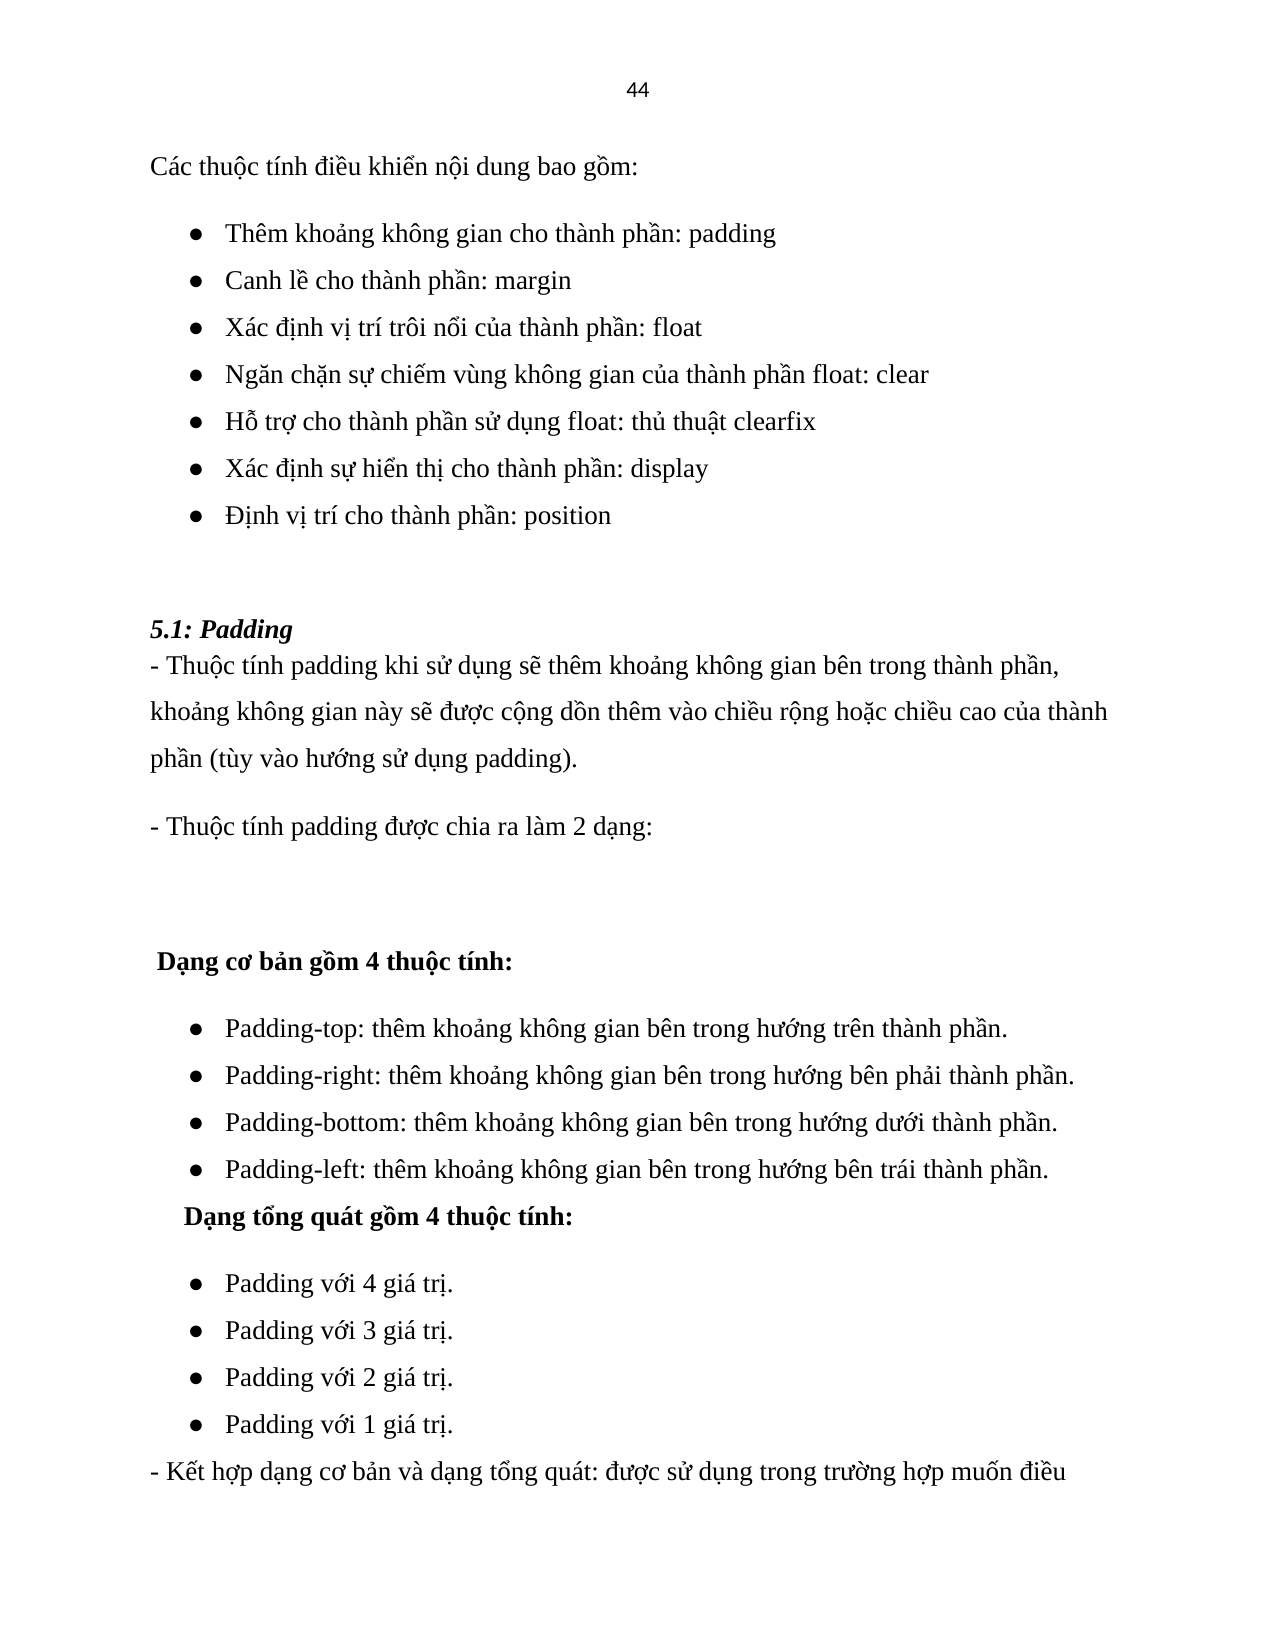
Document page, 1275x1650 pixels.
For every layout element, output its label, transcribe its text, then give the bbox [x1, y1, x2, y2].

list Ngăn chặn sự chiếm vùng không gian của thành phần float: clear [188, 358, 1125, 389]
list Padding-right: thêm khoảng không gian bên trong hướng bên phải thành phần. [188, 1059, 1125, 1090]
list Xác định vị trí trôi nổi của thành phần: float [188, 311, 1125, 342]
list Padding-left: thêm khoảng không gian bên trong hướng bên trái thành phần. [188, 1153, 1125, 1184]
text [150, 1455, 1125, 1486]
list Xác định sự hiển thị cho thành phần: display [188, 452, 1125, 483]
list Padding với 3 giá trị. [188, 1314, 1125, 1345]
list Hỗ trợ cho thành phần sử dụng float: thủ thuật clearfix [188, 405, 1125, 436]
list Padding-top: thêm khoảng không gian bên trong hướng trên thành phần. [188, 1012, 1125, 1043]
subtitle 5.1: Padding [150, 613, 1125, 644]
list Padding-bottom: thêm khoảng không gian bên trong hướng dưới thành phần. [188, 1106, 1125, 1137]
list Padding với 2 giá trị. [188, 1361, 1125, 1392]
list Thêm khoảng không gian cho thành phần: padding [188, 217, 1125, 249]
list Padding với 4 giá trị. [188, 1267, 1125, 1298]
list Định vị trí cho thành phần: position [188, 499, 1125, 530]
text - Thuộc tính padding khi sử dụng sẽ thêm khoảng không gian bên trong thành phần, khoảng không gian này sẽ được cộng dồn thêm vào chiều rộng hoặc chiều cao của thành phần (tùy vào hướng sử dụng padding). [150, 649, 1125, 773]
text Dạng cơ bản gồm 4 thuộc tính: [150, 945, 1125, 976]
list Canh lề cho thành phần: margin [188, 264, 1125, 296]
text Các thuộc tính điều khiển nội dung bao gồm: [150, 150, 1125, 181]
text - Thuộc tính padding được chia ra làm 2 dạng: [150, 810, 1125, 841]
text Dạng tổng quát gồm 4 thuộc tính: [150, 1200, 1125, 1231]
list Padding với 1 giá trị. [188, 1408, 1125, 1439]
